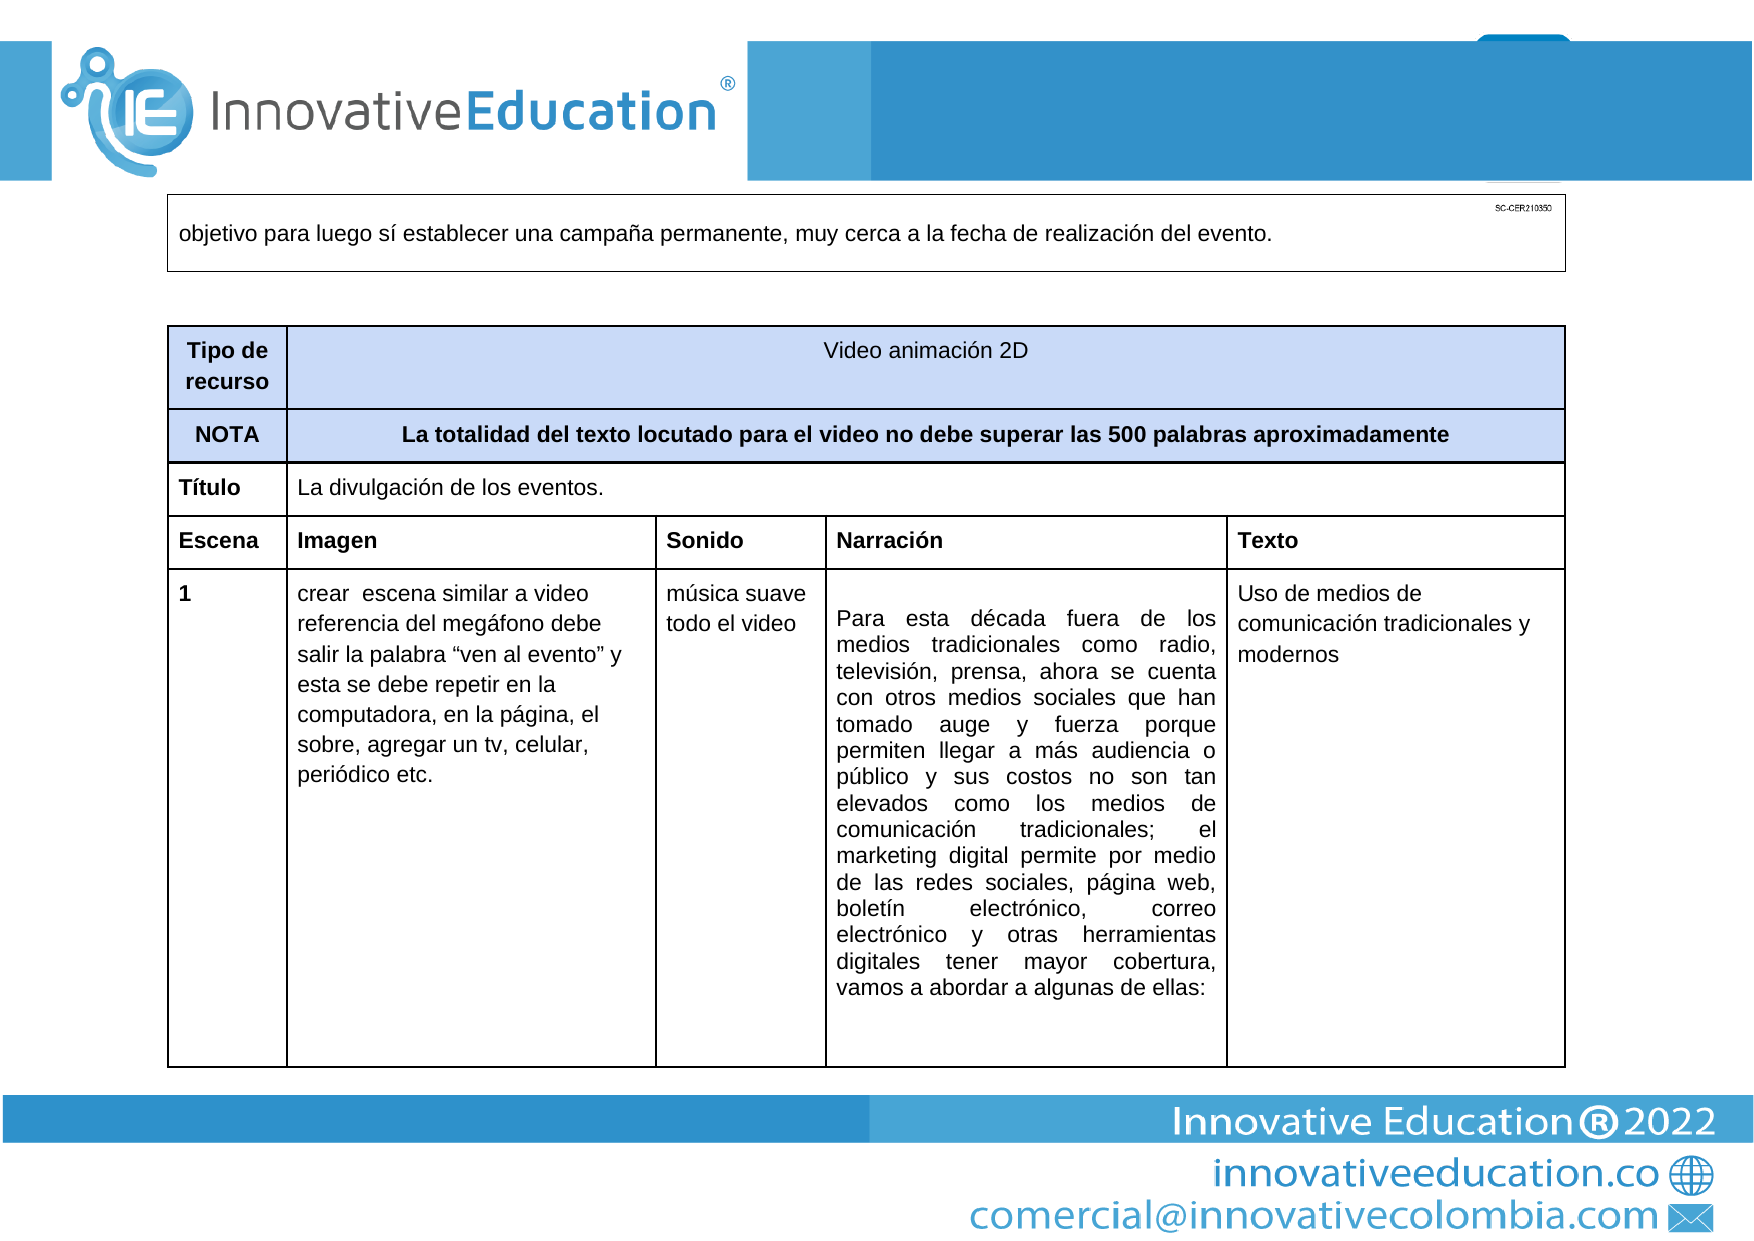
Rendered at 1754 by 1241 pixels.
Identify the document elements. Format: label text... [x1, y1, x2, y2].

table_cell NOTA [169, 410, 286, 461]
table_cell La totalidad del texto locutado para el video no debe superar las 500 palabras aproximadamente [288, 410, 1564, 461]
table_cell Título [169, 464, 286, 514]
table_cell 1 [169, 570, 286, 1066]
table_cell Sonido [657, 517, 825, 568]
picture [0, 28, 1752, 214]
table_header Tipo de recurso [169, 327, 286, 408]
table_cell crear escena similar a video referencia del megáfono debe salir la palabra “ven al evento” y esta se debe repetir en la computadora, en la página, el sobre, agregar un tv, celular, periódico etc. [288, 570, 655, 1066]
table_cell Para esta década fuera de los medios tradicionales como radio, televisión, prensa, ahora se cuenta con otros medios sociales que han tomado auge y fuerza porque permiten llegar a más audiencia o público y sus costos no son tan elevados como los medios de comunicación tradicionales; el marketing digital permite por medio de las redes sociales, página web, boletín electrónico, correo electrónico y otras herramientas digitales tener mayor cobertura, vamos a abordar a algunas de ellas: [827, 570, 1226, 1066]
table_cell Imagen [288, 517, 655, 568]
table_header Video animación 2D [288, 327, 1564, 408]
table_cell Uso de medios de comunicación tradicionales y modernos [1228, 570, 1564, 1066]
table_cell Texto [1228, 517, 1564, 568]
table_cell Narración [827, 517, 1226, 568]
picture [2, 1093, 1754, 1239]
table_cell Escena [169, 517, 286, 568]
table_cell música suave todo el video [657, 570, 825, 1066]
table_cell La divulgación de los eventos. [288, 464, 1564, 514]
